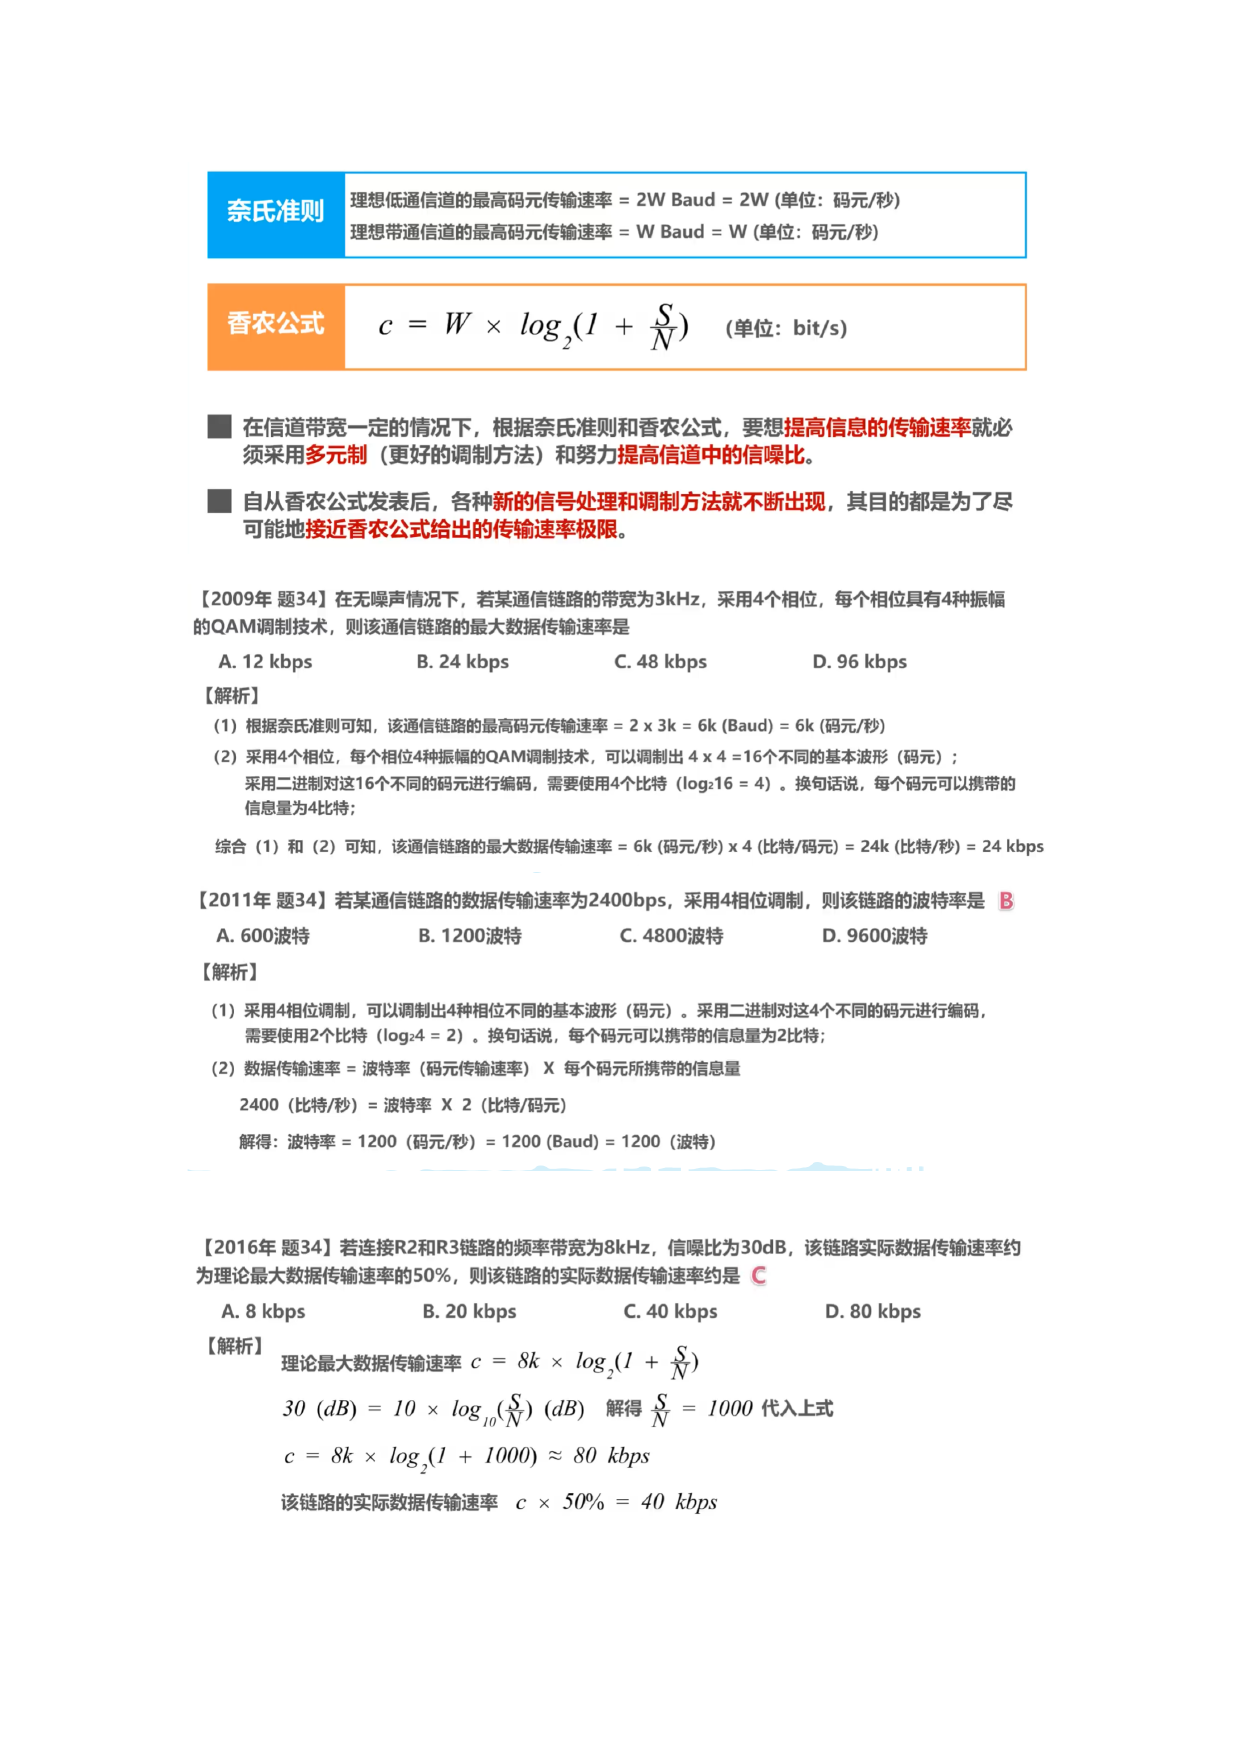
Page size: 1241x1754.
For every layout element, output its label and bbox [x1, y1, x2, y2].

picture [187, 162, 1053, 554]
picture [187, 877, 1053, 1171]
picture [187, 584, 1053, 873]
picture [187, 1234, 1053, 1519]
